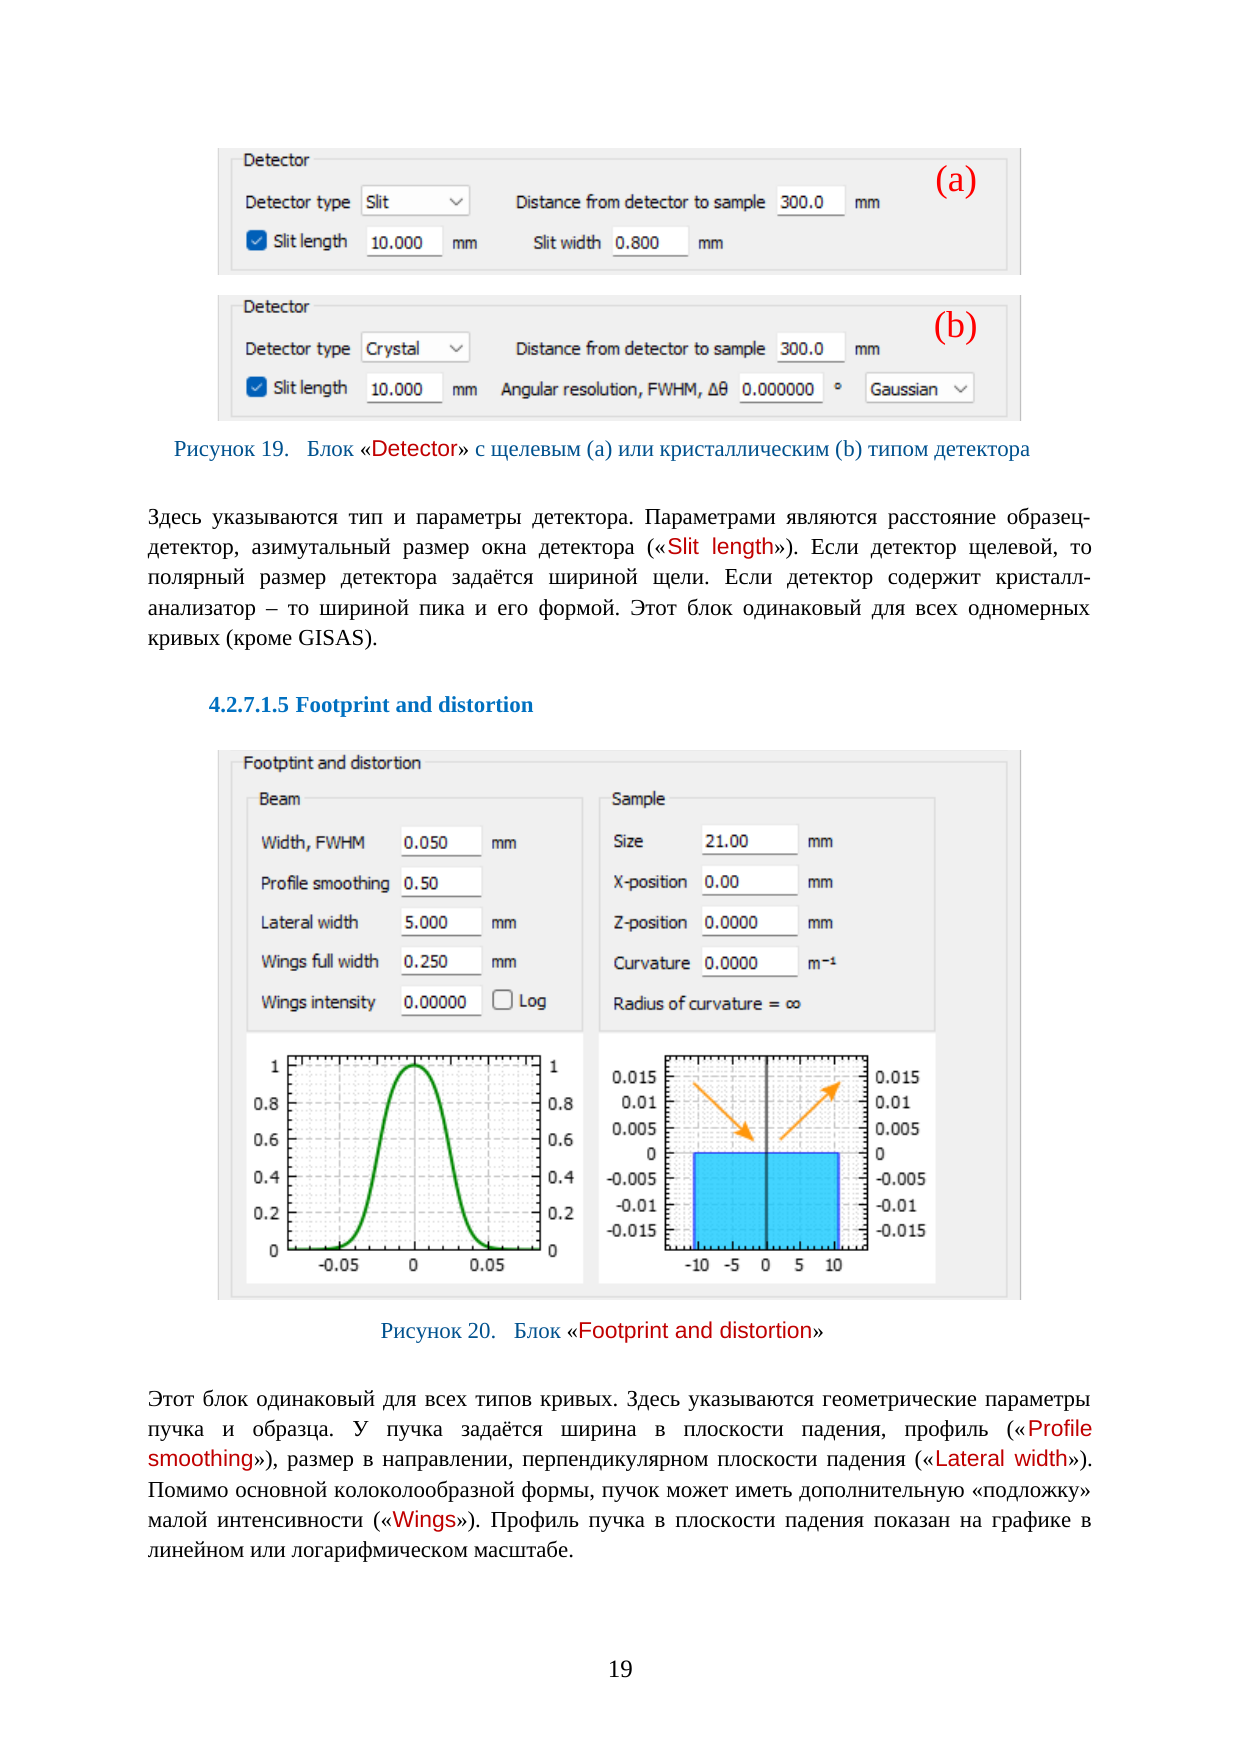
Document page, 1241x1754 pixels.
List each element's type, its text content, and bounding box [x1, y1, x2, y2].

picture [217, 295, 1022, 421]
text Здесь указываются тип и параметры детектора. Параметрами являются расстояние образец-детектор, азимутальный размер окна детектора («Slit length»). Если детектор щелевой, то полярный размер детектора задаётся шириной щели. Если детектор содержит кристалл-анализатор – то шириной пика и его формой. Этот блок одинаковый для всех одномерных кривых (кроме GISAS). [148, 503, 1093, 650]
picture [217, 148, 1022, 275]
subtitle Footprint and distortion [209, 692, 1093, 718]
picture [217, 750, 1022, 1300]
text Этот блок одинаковый для всех типов кривых. Здесь указываются геометрические параметры пучка и образца. У пучка задаётся ширина в плоскости падения, профиль («Profile smoothing»), размер в направлении, перпендикулярном плоскости падения («Lateral width»). Помимо основной колоколообразной формы, пучок может иметь дополнительную «подложку» малой интенсивности («Wings»). Профиль пучка в плоскости падения показан на графике в линейном или логарифмическом масштабе. [148, 1385, 1093, 1562]
